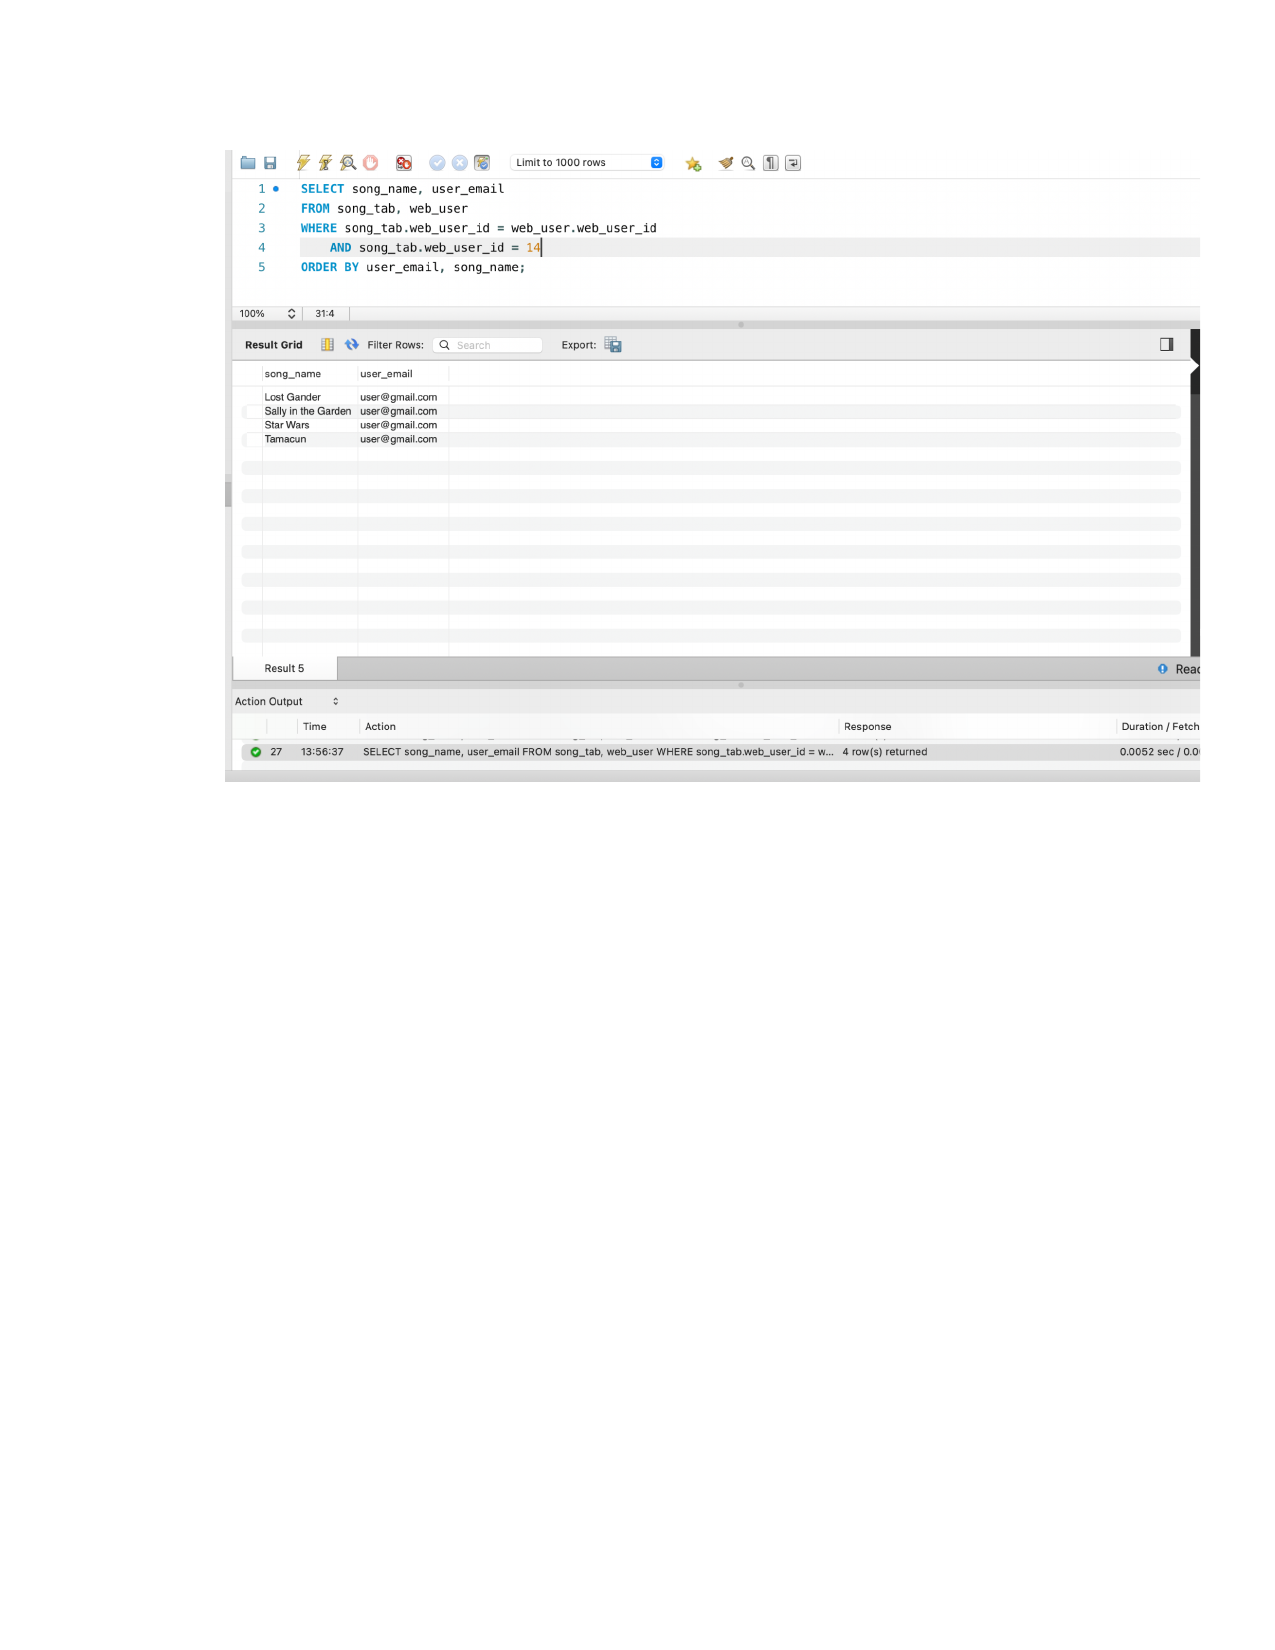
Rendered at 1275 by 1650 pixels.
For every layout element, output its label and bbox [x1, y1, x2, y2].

picture [225, 150, 1200, 782]
